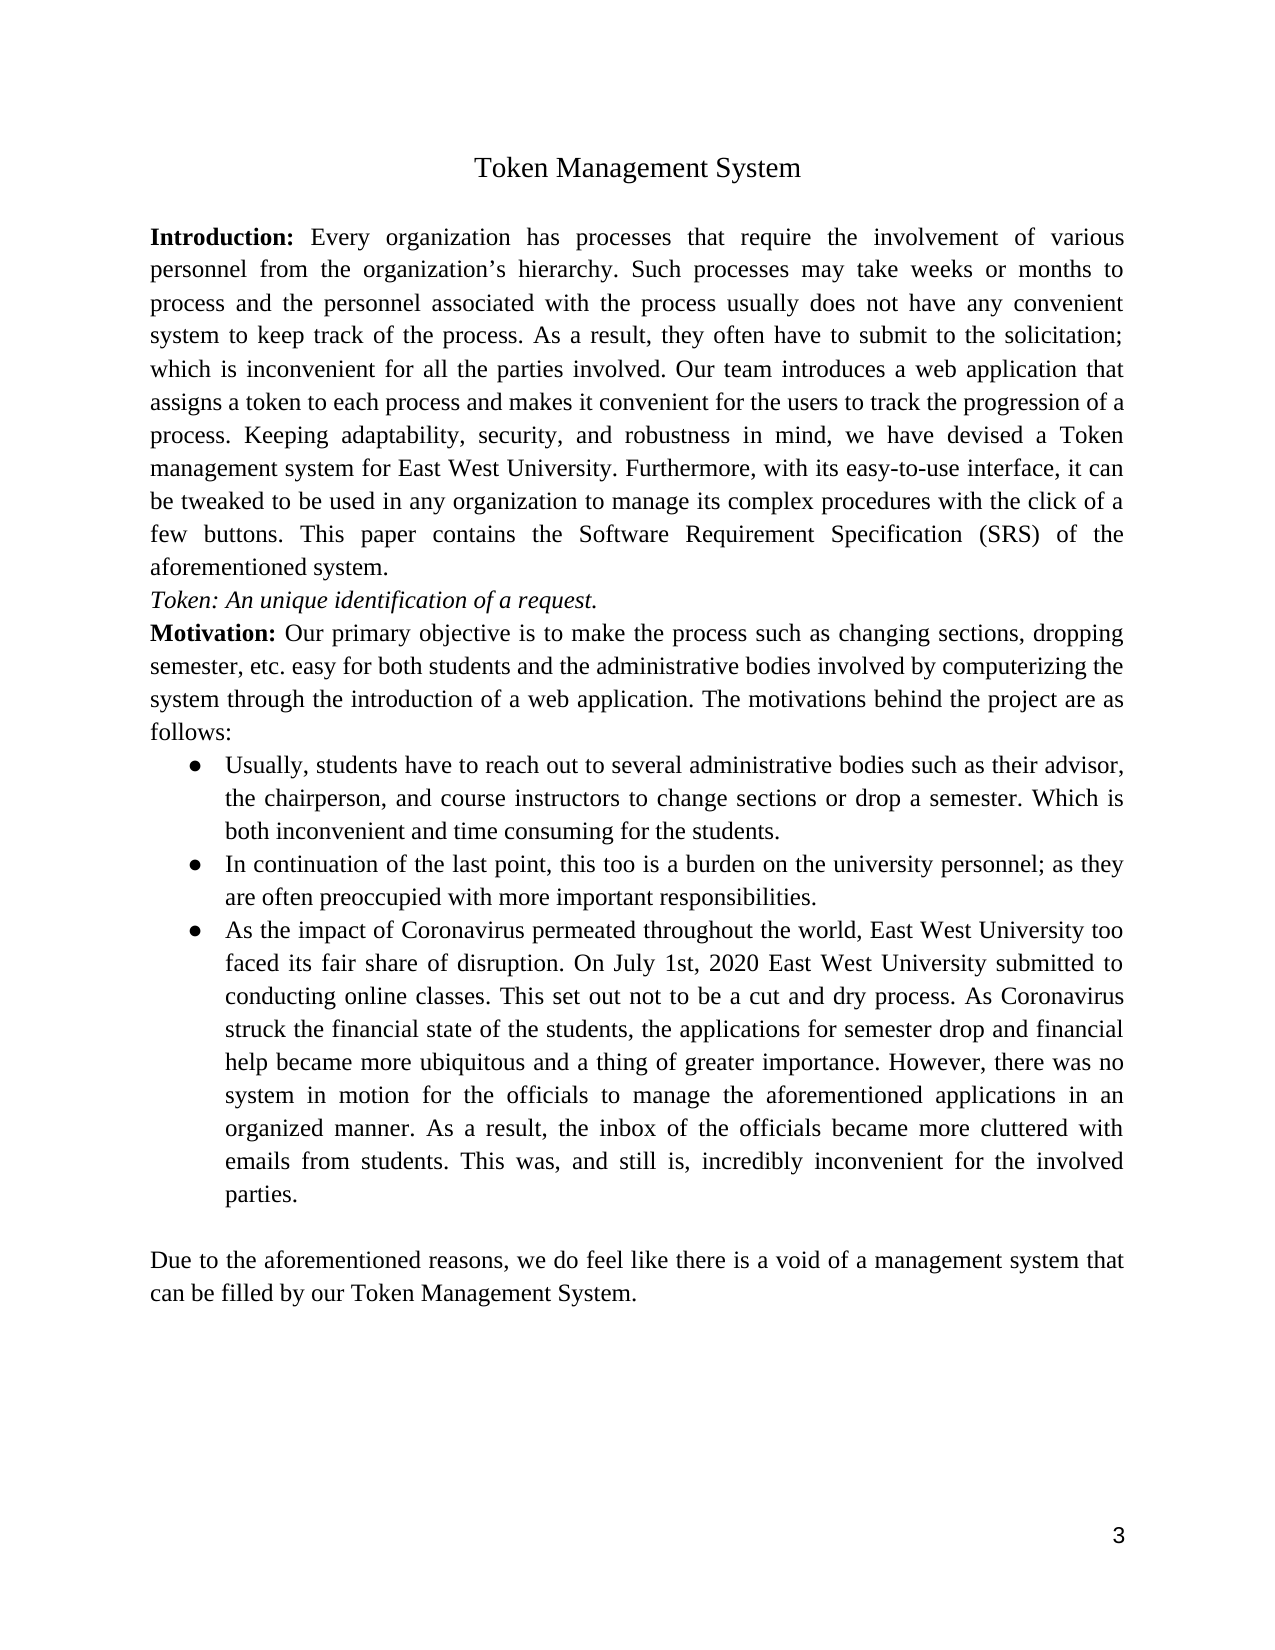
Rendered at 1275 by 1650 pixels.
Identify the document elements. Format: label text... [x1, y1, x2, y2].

list As the impact of Coronavirus permeated throughout the world, East West University too faced its fair share of disruption. On July 1st, 2020 East West University submitted to conducting online classes. This set out not to be a cut and dry process. As Coronavirus struck the financial state of the students, the applications for semester drop and financial help became more ubiquitous and a thing of greater importance. However, there was no system in motion for the officials to manage the aforementioned applications in an organized manner. As a result, the inbox of the officials became more cluttered with emails from students. This was, and still is, incredibly inconvenient for the involved parties. [187, 915, 1125, 1208]
list Usually, students have to reach out to several administrative bodies such as their advisor, the chairperson, and course instructors to change sections or drop a semester. Which is both inconvenient and time consuming for the students. [187, 750, 1125, 845]
text Motivation: Our primary objective is to make the process such as changing sections, dropping semester, etc. easy for both students and the administrative bodies involved by computerizing the system through the introduction of a web application. The motivations behind the project are as follows: [150, 618, 1125, 746]
text Introduction: Every organization has processes that require the involvement of various personnel from the organization’s hierarchy. Such processes may take weeks or months to process and the personnel associated with the process usually does not have any convenient system to keep track of the process. As a result, they often have to submit to the solicitation; which is inconvenient for all the parties involved. Our team introduces a web application that assigns a token to each process and makes it convenient for the users to track the progression of a process. Keeping adaptability, security, and robustness in mind, we have devised a Token management system for East West University. Furthermore, with its easy-to-use interface, it can be tweaked to be used in any organization to manage its complex procedures with the click of a few buttons. This paper contains the Software Requirement Specification (SRS) of the aforementioned system. [150, 222, 1125, 581]
list In continuation of the last point, this too is a burden on the university personnel; as they are often preoccupied with more important responsibilities. [187, 849, 1125, 911]
text Token Management System [150, 150, 1125, 183]
text Token: An unique identification of a request. [150, 585, 1125, 613]
text Due to the aforementioned reasons, we do feel like there is a void of a management system that can be filled by our Token Management System. [150, 1245, 1125, 1307]
